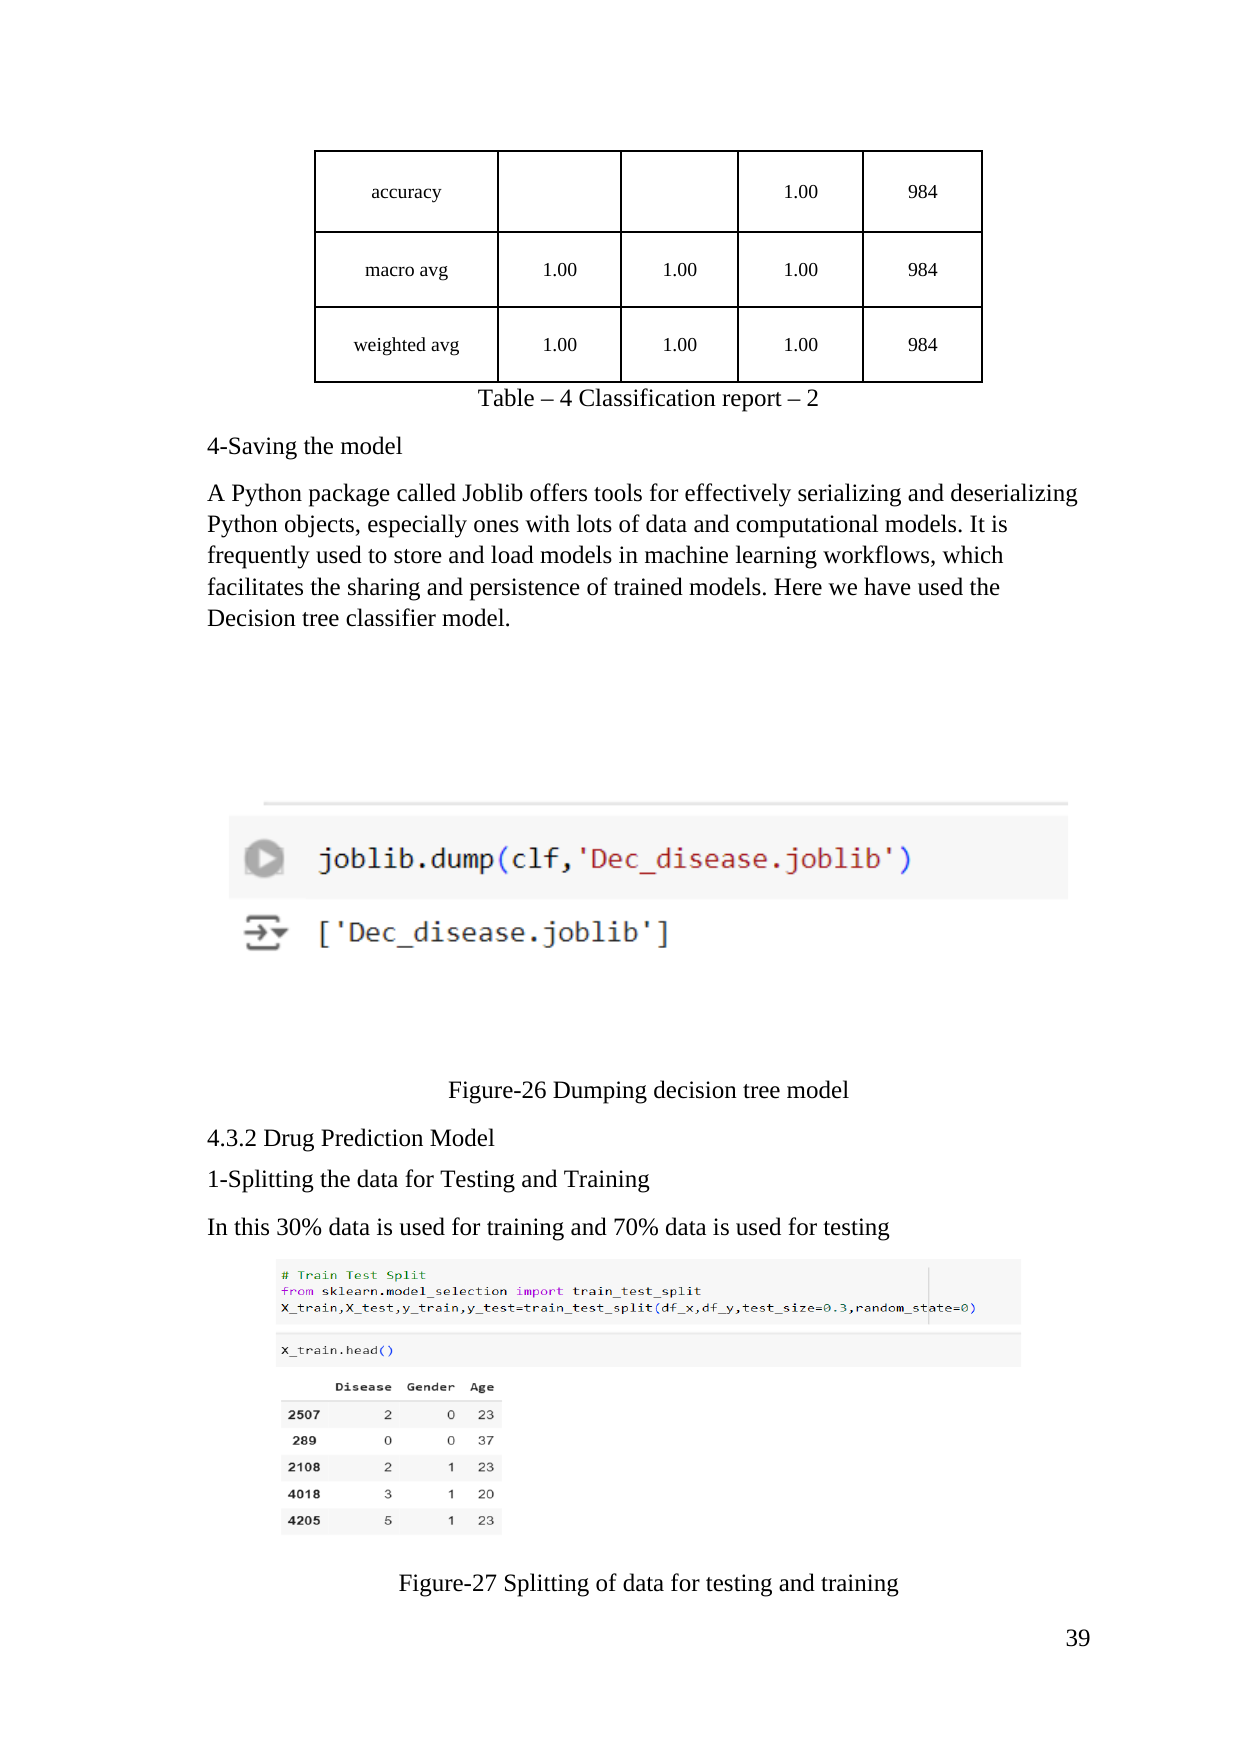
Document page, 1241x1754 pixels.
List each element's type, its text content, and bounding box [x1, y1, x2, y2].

picture [228, 793, 1069, 1056]
table_cell macro avg [316, 233, 497, 306]
table_cell 1.00 [739, 152, 862, 231]
subtitle 4.3.2 Drug Prediction Model [207, 1123, 1090, 1151]
table_cell 1.00 [499, 308, 620, 381]
table_cell 1.00 [622, 308, 737, 381]
text Figure-27 Splitting of data for testing and training [207, 1568, 1090, 1597]
table_cell accuracy [316, 152, 497, 231]
table_cell 1.00 [499, 233, 620, 306]
table_cell 984 [864, 152, 981, 231]
table_cell 1.00 [739, 233, 862, 306]
text Figure-26 Dumping decision tree model [207, 1075, 1090, 1104]
table_cell [499, 152, 620, 231]
text 4-Saving the model [207, 431, 1090, 459]
text A Python package called Joblib offers tools for effectively serializing and deserializing Python objects, especially ones with lots of data and computational models. It is frequently used to store and load models in machine learning workflows, which facilitates the sharing and persistence of trained models. Here we have used the Decision tree classifier model. [207, 478, 1090, 631]
table_cell 984 [864, 233, 981, 306]
table_cell 984 [864, 308, 981, 381]
text 1-Splitting the data for Testing and Training [207, 1164, 1090, 1193]
text In this 30% data is used for training and 70% data is used for testing [207, 1212, 1090, 1241]
text Table – 4 Classification report – 2 [207, 383, 1090, 412]
table_cell [622, 152, 737, 231]
picture [275, 1259, 1022, 1549]
table_cell 1.00 [622, 233, 737, 306]
table_cell weighted avg [316, 308, 497, 381]
table_cell 1.00 [739, 308, 862, 381]
